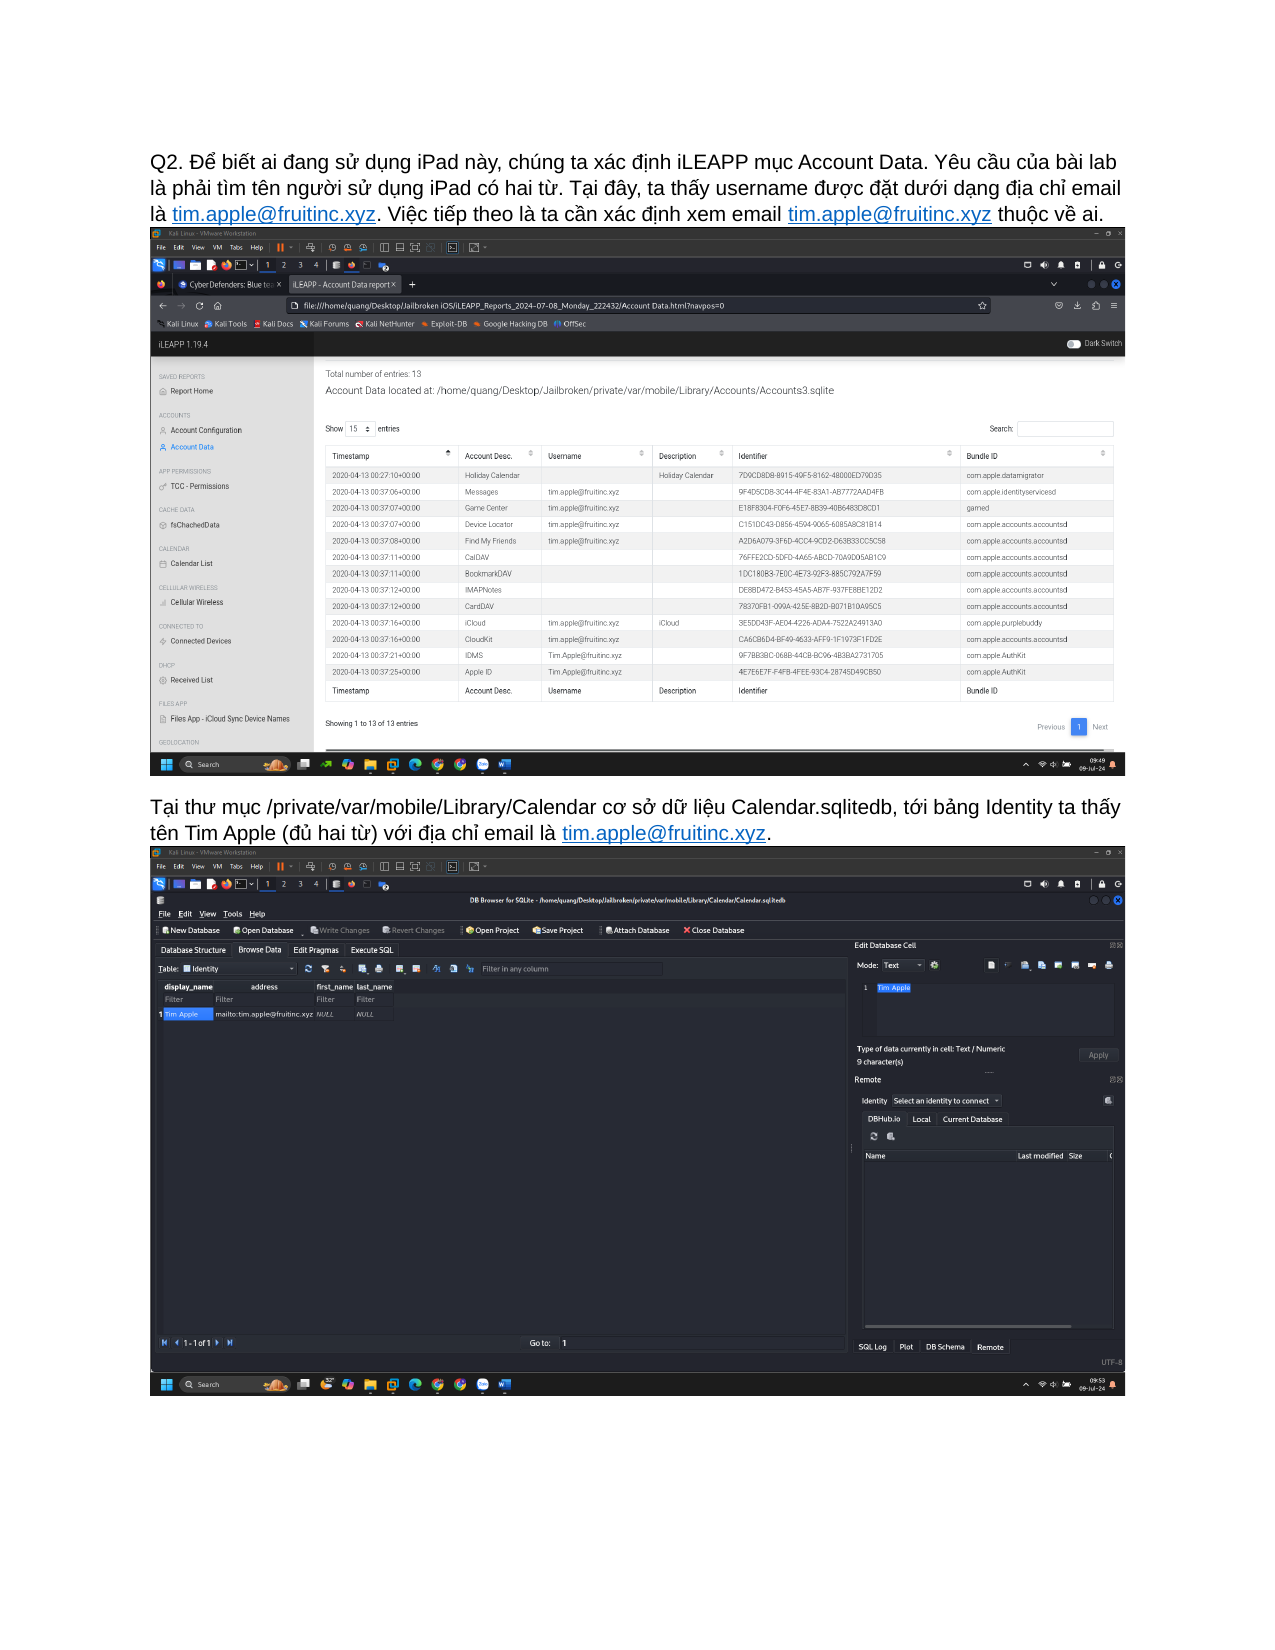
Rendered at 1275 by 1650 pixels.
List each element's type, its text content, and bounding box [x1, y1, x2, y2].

text Q2. Để biết ai đang sử dụng iPad này, chúng ta xác định iLEAPP mục Account Data. Yêu cầu của bài lab là phải tìm tên người sử dụng iPad có hai từ. Tại đây, ta thấy username được đặt dưới dạng địa chỉ email là tim.apple@fruitinc.xyz. Việc tiếp theo là ta cần xác định xem email tim.apple@fruitinc.xyz thuộc về ai. [150, 150, 1125, 227]
picture [150, 846, 1125, 1396]
picture [150, 227, 1125, 776]
text Tại thư mục /private/var/mobile/Library/Calendar cơ sở dữ liệu Calendar.sqlitedb, tới bảng Identity ta thấy tên Tim Apple (đủ hai từ) với địa chỉ email là tim.apple@fruitinc.xyz. [150, 795, 1125, 846]
